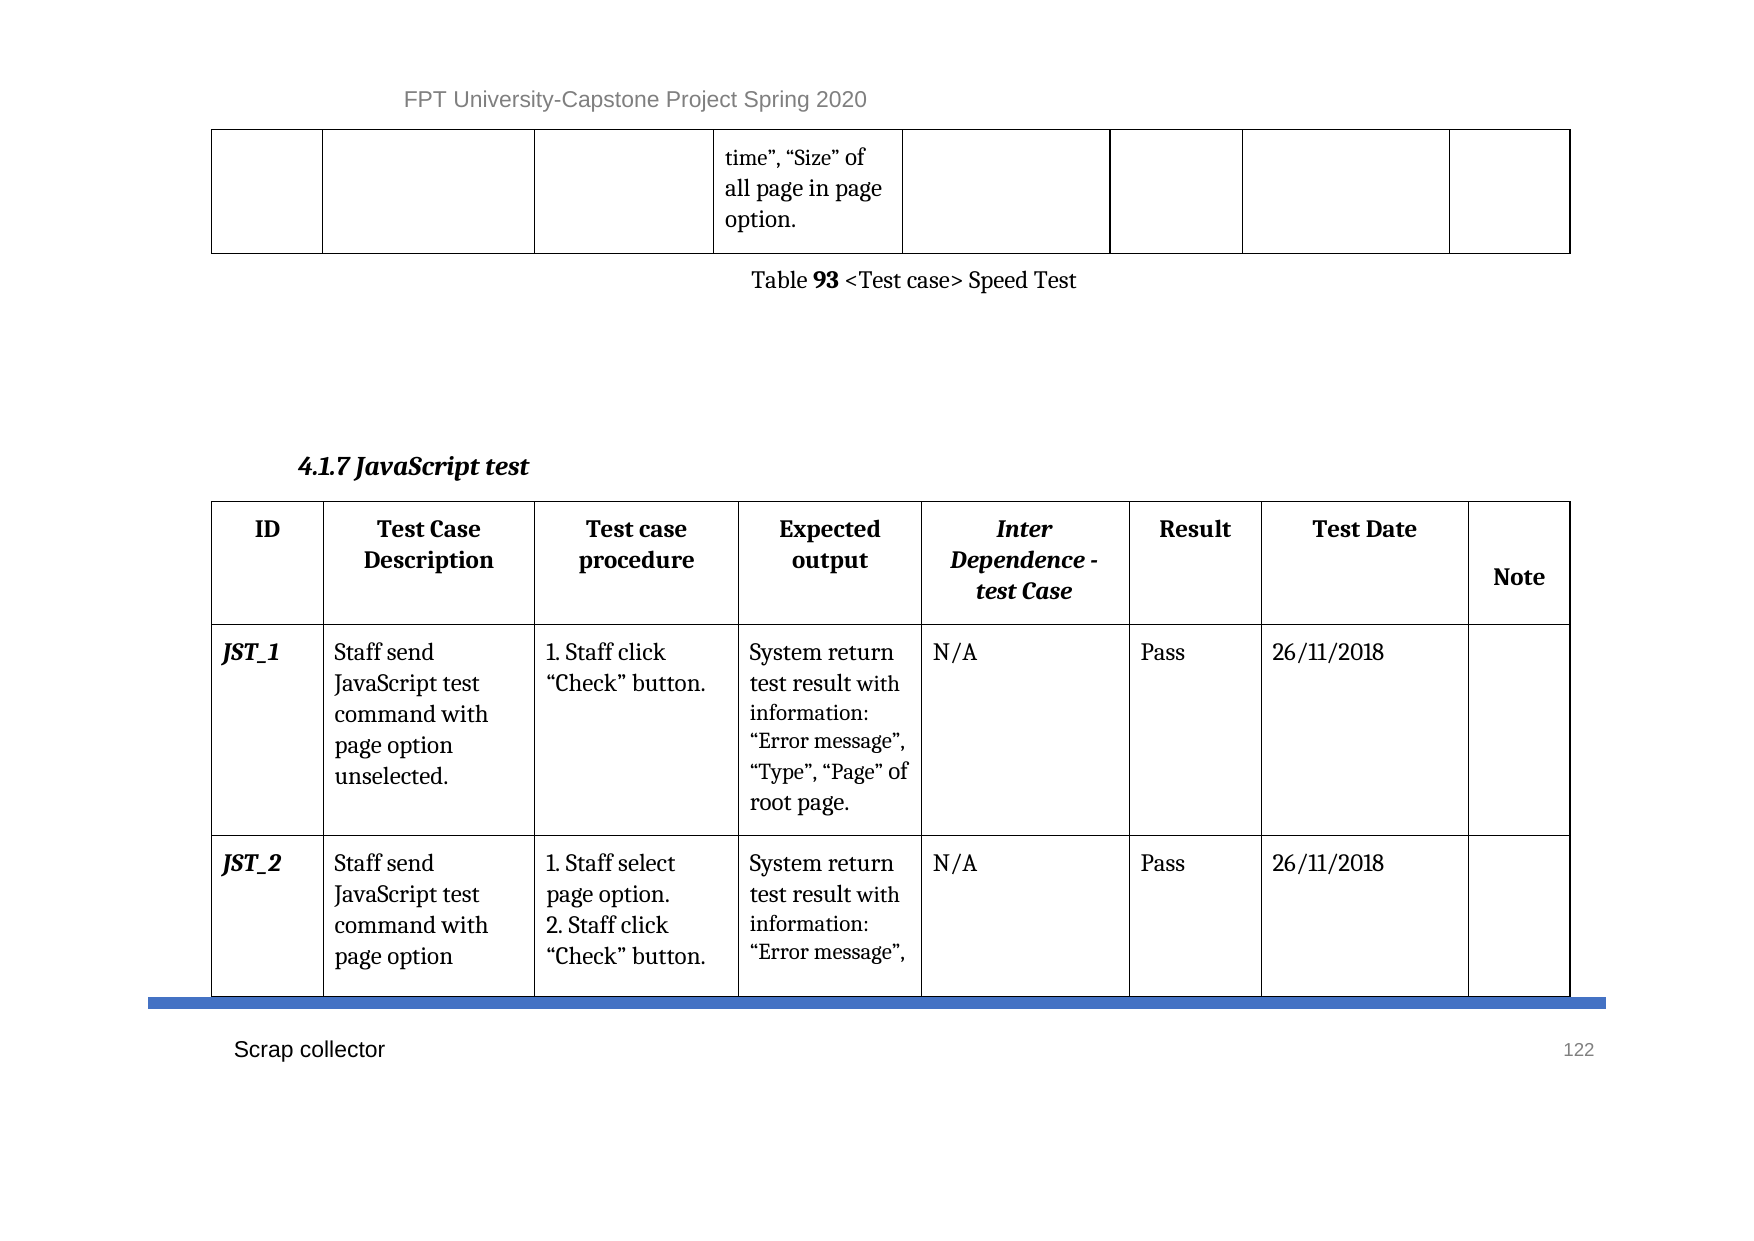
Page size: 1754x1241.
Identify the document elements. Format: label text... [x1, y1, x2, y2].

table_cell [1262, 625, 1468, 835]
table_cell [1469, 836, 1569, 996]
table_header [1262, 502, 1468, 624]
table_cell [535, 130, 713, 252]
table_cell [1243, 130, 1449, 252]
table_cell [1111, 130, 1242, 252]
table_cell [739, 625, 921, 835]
text 4.1.7 JavaScript test [185, 451, 1606, 482]
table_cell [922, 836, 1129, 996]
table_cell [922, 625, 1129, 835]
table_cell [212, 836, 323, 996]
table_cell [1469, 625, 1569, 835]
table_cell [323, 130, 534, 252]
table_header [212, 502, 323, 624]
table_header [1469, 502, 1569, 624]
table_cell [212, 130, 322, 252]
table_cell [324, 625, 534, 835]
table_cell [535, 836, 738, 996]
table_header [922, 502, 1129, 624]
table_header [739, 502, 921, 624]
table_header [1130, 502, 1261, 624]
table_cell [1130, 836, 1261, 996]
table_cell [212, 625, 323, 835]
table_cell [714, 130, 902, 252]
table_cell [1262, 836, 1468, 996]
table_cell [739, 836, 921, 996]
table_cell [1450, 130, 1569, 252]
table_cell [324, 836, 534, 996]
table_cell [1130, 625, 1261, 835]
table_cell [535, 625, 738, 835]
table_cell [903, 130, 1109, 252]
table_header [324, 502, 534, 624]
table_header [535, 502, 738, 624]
